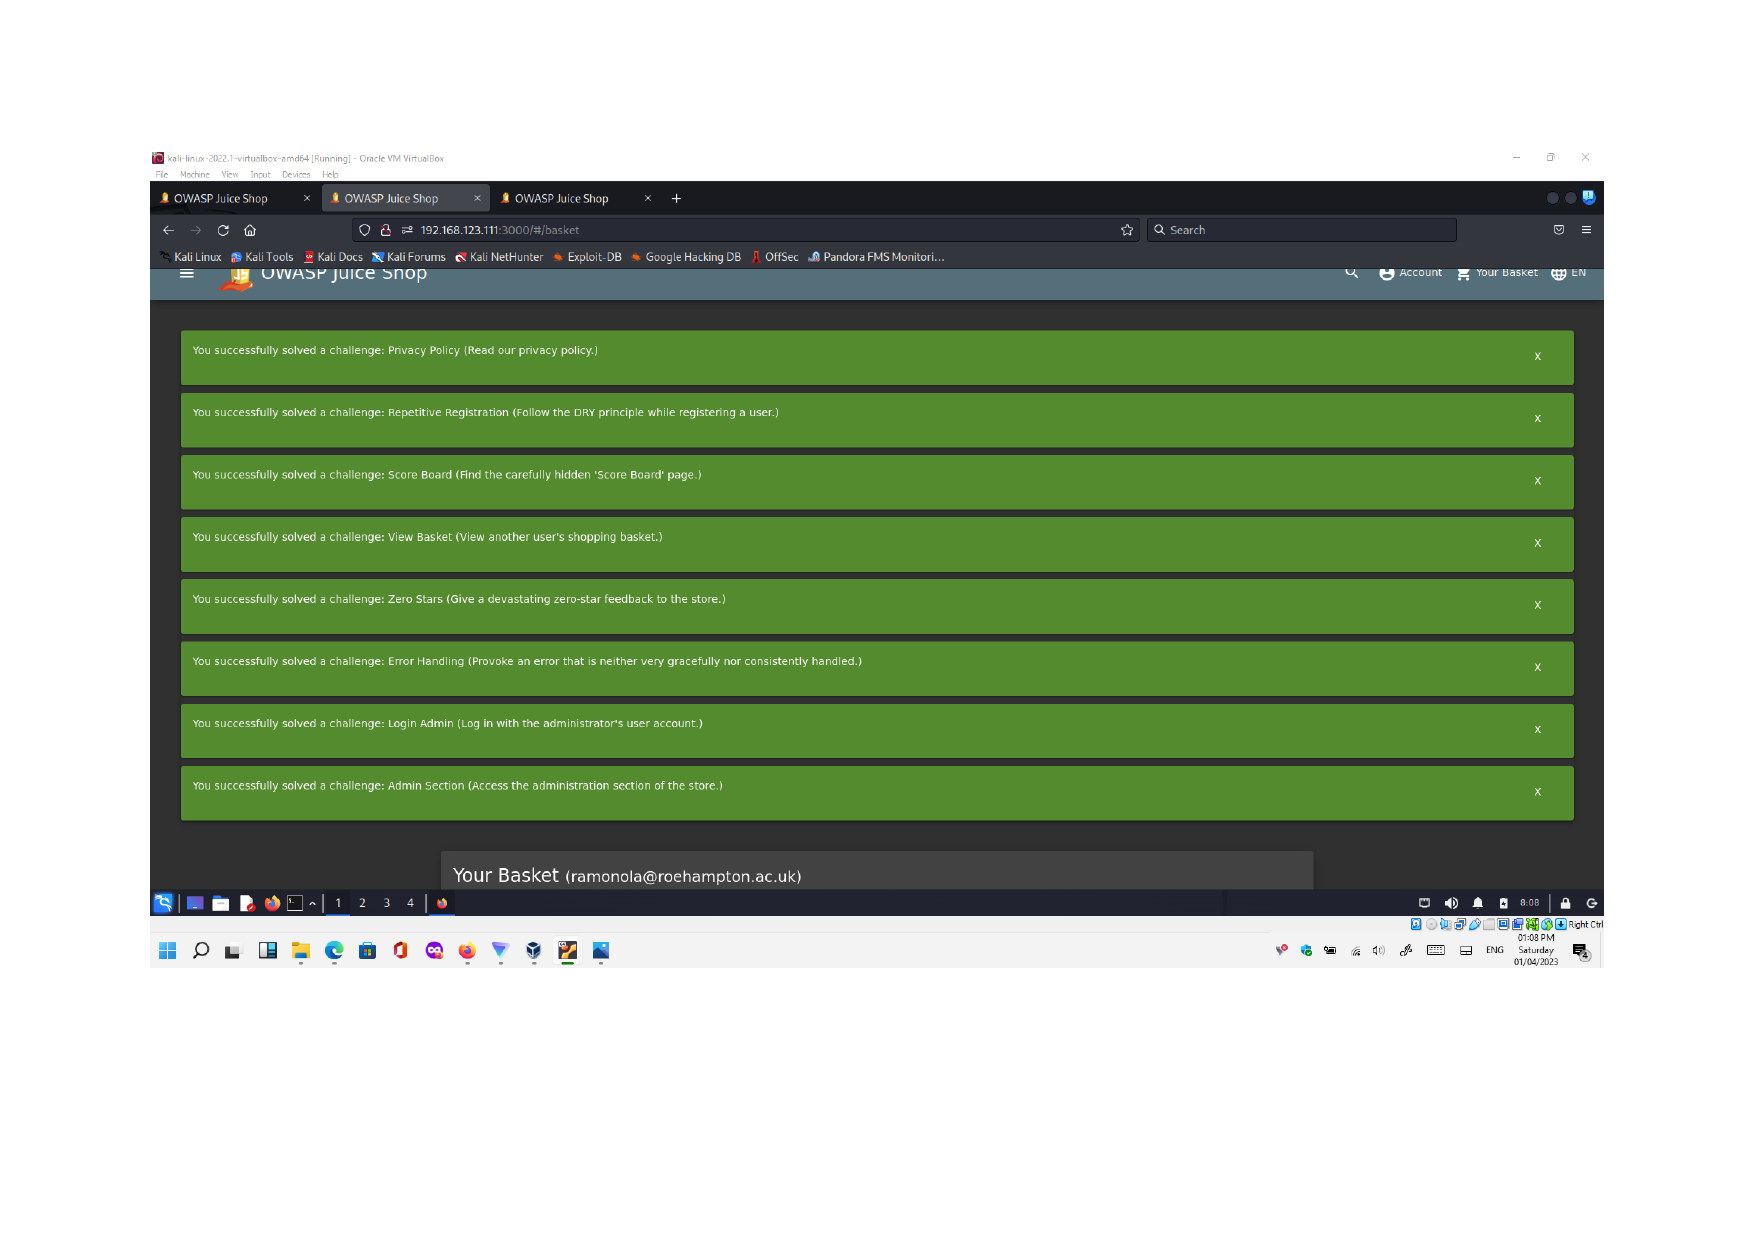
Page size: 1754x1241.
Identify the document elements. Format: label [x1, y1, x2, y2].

picture [150, 150, 1604, 968]
